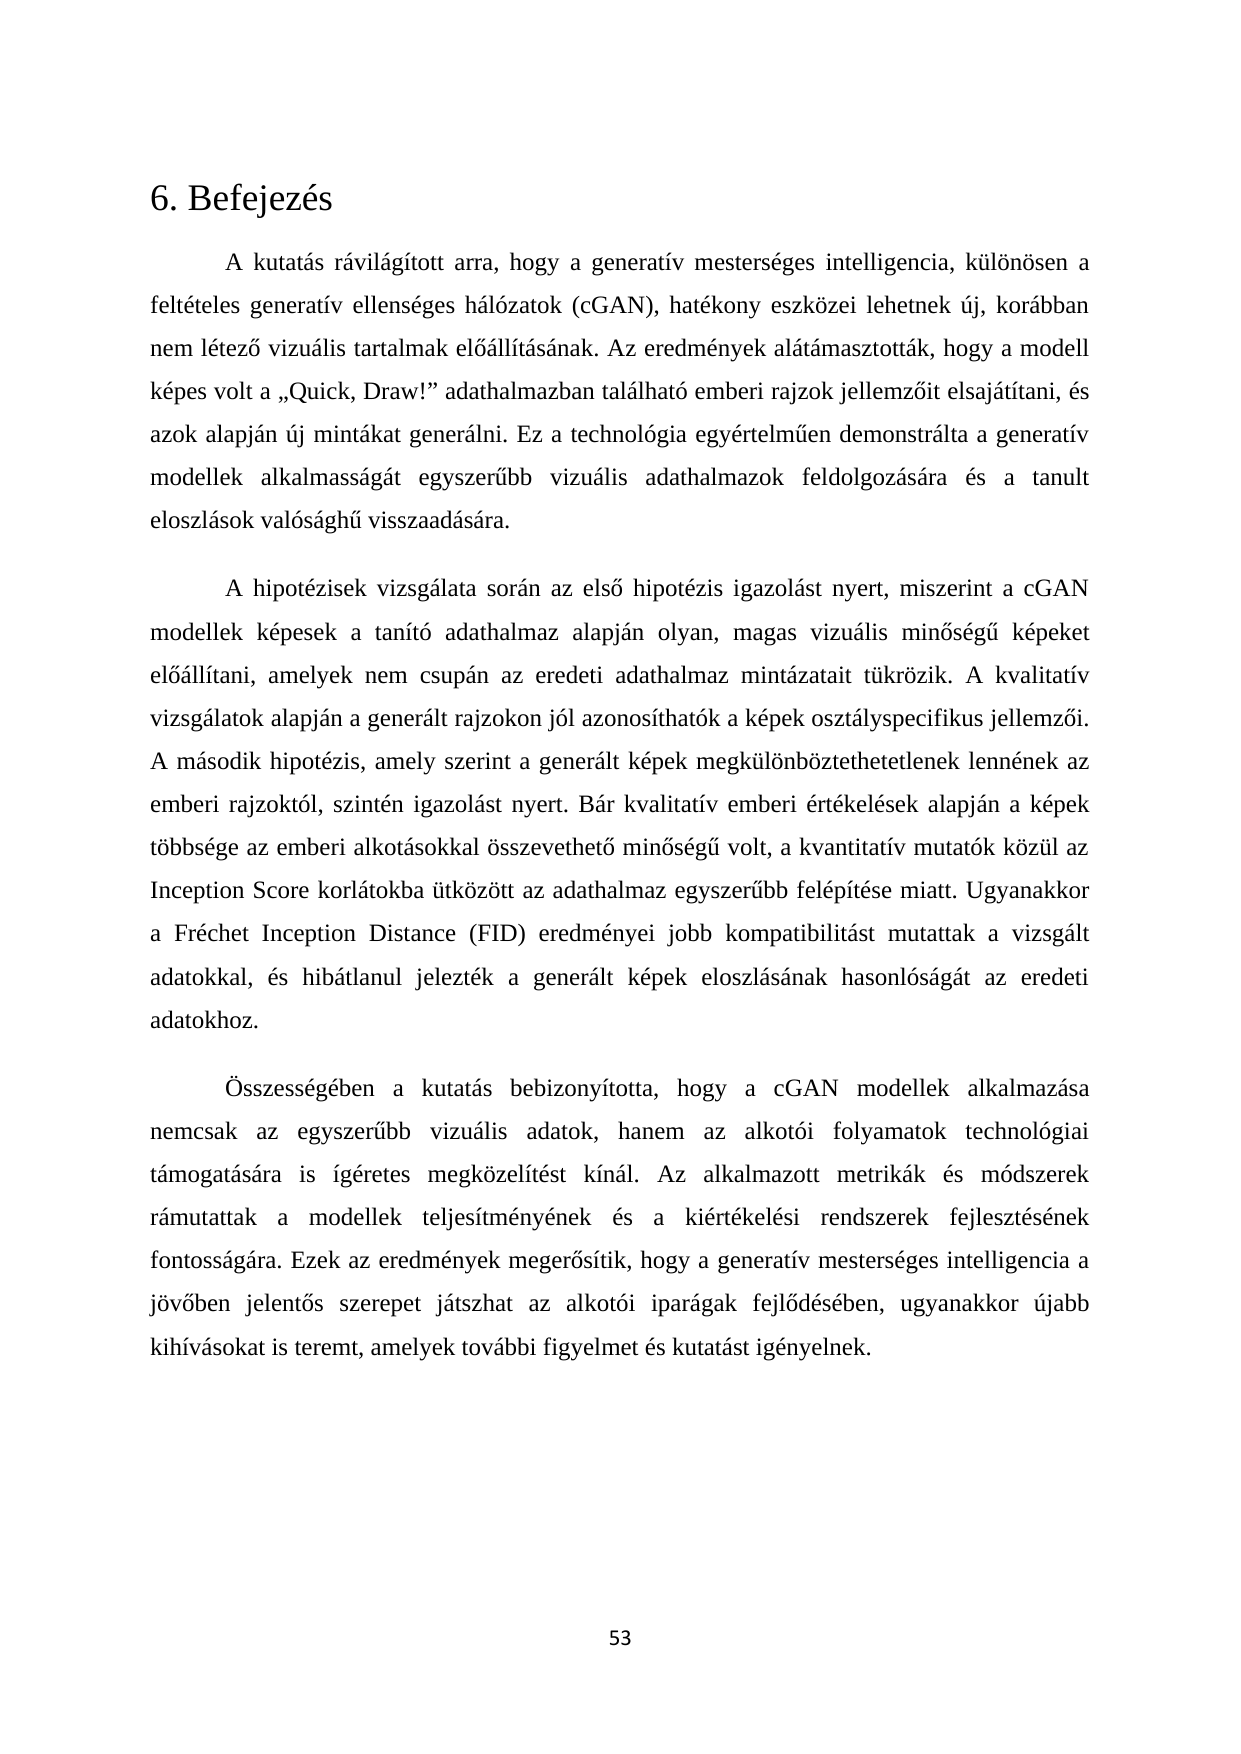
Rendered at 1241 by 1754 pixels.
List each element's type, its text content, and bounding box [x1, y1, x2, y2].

subtitle 6. Befejezés [150, 175, 1090, 218]
text Összességében a kutatás bebizonyította, hogy a cGAN modellek alkalmazása nemcsak az egyszerűbb vizuális adatok, hanem az alkotói folyamatok technológiai támogatására is ígéretes megközelítést kínál. Az alkalmazott metrikák és módszerek rámutattak a modellek teljesítményének és a kiértékelési rendszerek fejlesztésének fontosságára. Ezek az eredmények megerősítik, hogy a generatív mesterséges intelligencia a jövőben jelentős szerepet játszhat az alkotói iparágak fejlődésében, ugyanakkor újabb kihívásokat is teremt, amelyek további figyelmet és kutatást igényelnek. [150, 1073, 1090, 1360]
text A kutatás rávilágított arra, hogy a generatív mesterséges intelligencia, különösen a feltételes generatív ellenséges hálózatok (cGAN), hatékony eszközei lehetnek új, korábban nem létező vizuális tartalmak előállításának. Az eredmények alátámasztották, hogy a modell képes volt a „Quick, Draw!” adathalmazban található emberi rajzok jellemzőit elsajátítani, és azok alapján új mintákat generálni. Ez a technológia egyértelműen demonstrálta a generatív modellek alkalmasságát egyszerűbb vizuális adathalmazok feldolgozására és a tanult eloszlások valósághű visszaadására. [150, 247, 1090, 534]
text A hipotézisek vizsgálata során az első hipotézis igazolást nyert, miszerint a cGAN modellek képesek a tanító adathalmaz alapján olyan, magas vizuális minőségű képeket előállítani, amelyek nem csupán az eredeti adathalmaz mintázatait tükrözik. A kvalitatív vizsgálatok alapján a generált rajzokon jól azonosíthatók a képek osztályspecifikus jellemzői. A második hipotézis, amely szerint a generált képek megkülönböztethetetlenek lennének az emberi rajzoktól, szintén igazolást nyert. Bár kvalitatív emberi értékelések alapján a képek többsége az emberi alkotásokkal összevethető minőségű volt, a kvantitatív mutatók közül az Inception Score korlátokba ütközött az adathalmaz egyszerűbb felépítése miatt. Ugyanakkor a Fréchet Inception Distance (FID) eredményei jobb kompatibilitást mutattak a vizsgált adatokkal, és hibátlanul jelezték a generált képek eloszlásának hasonlóságát az eredeti adatokhoz. [150, 573, 1090, 1033]
